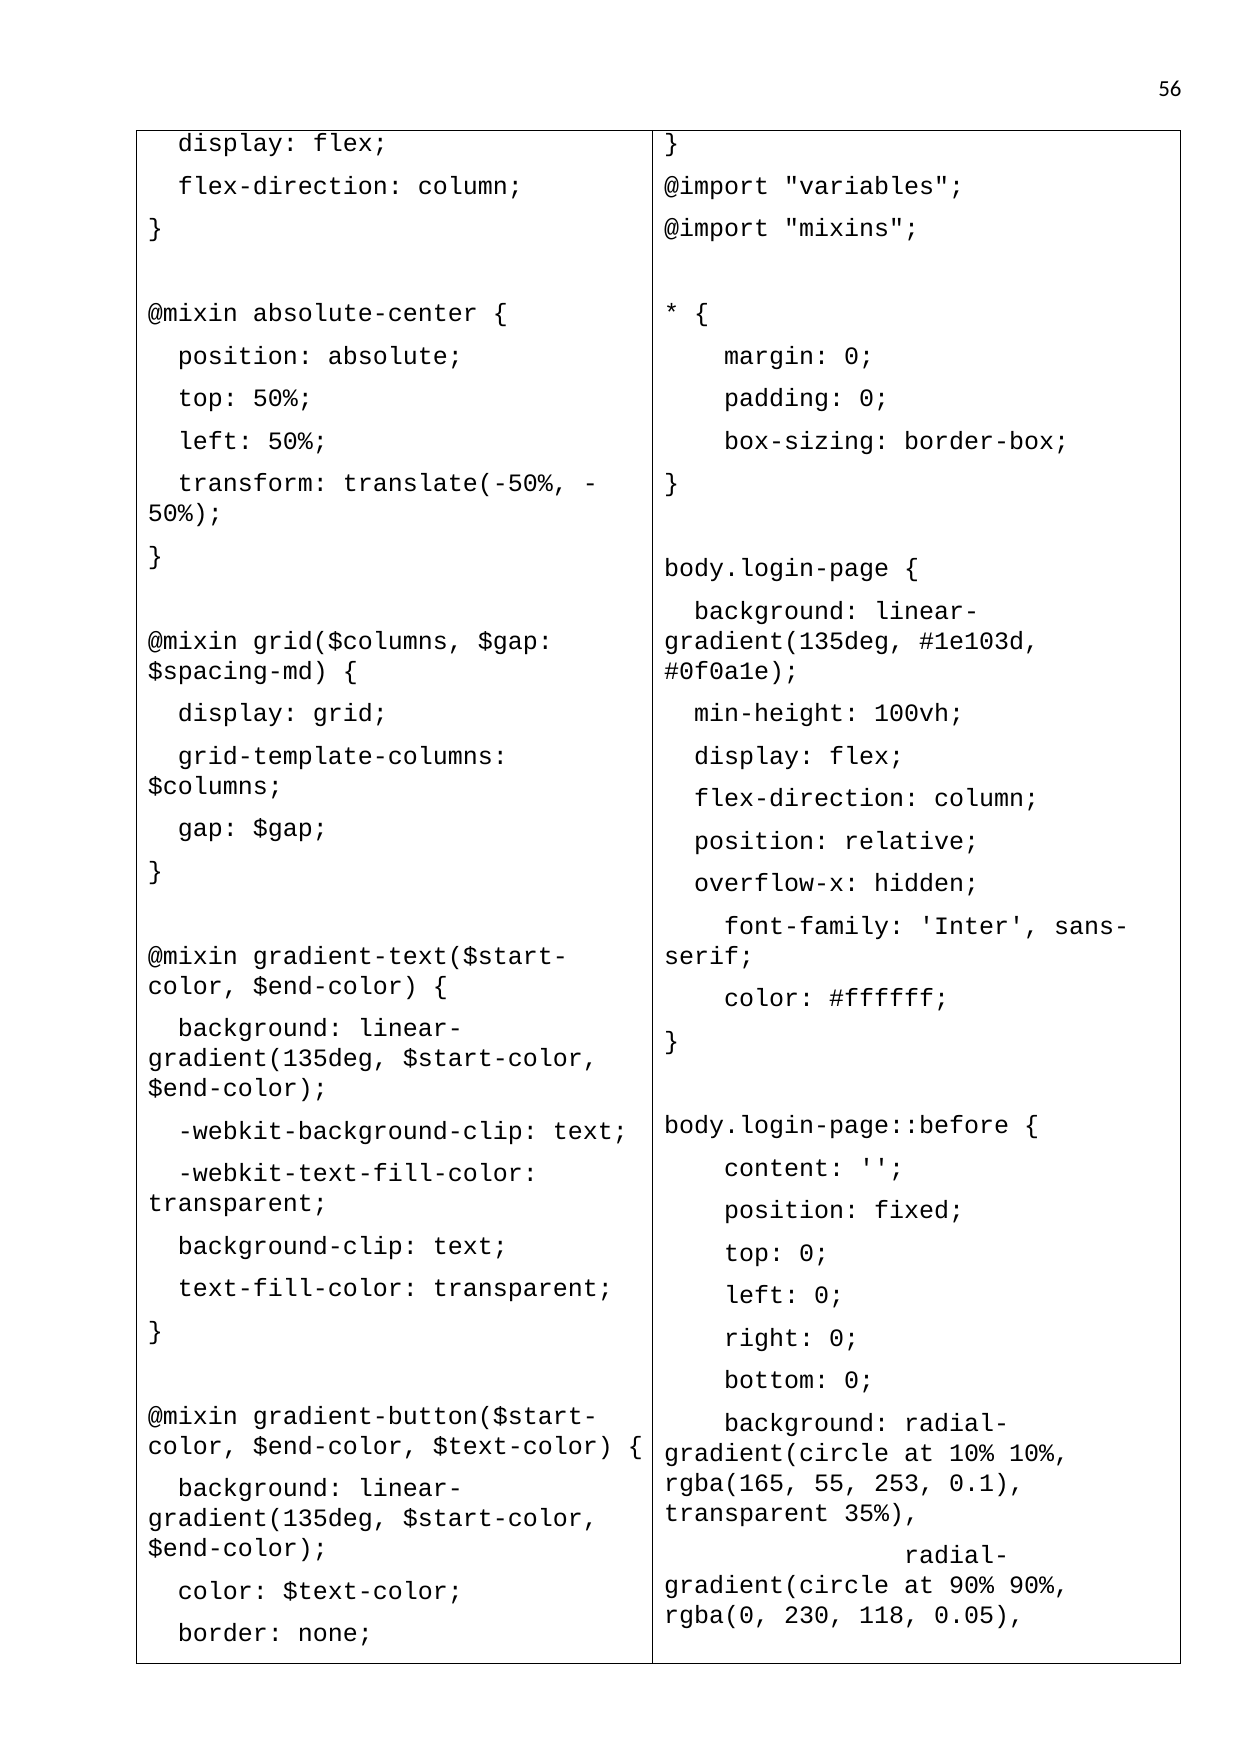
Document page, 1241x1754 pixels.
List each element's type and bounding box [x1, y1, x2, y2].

table_header [653, 131, 1180, 1663]
table_header [137, 131, 652, 1663]
